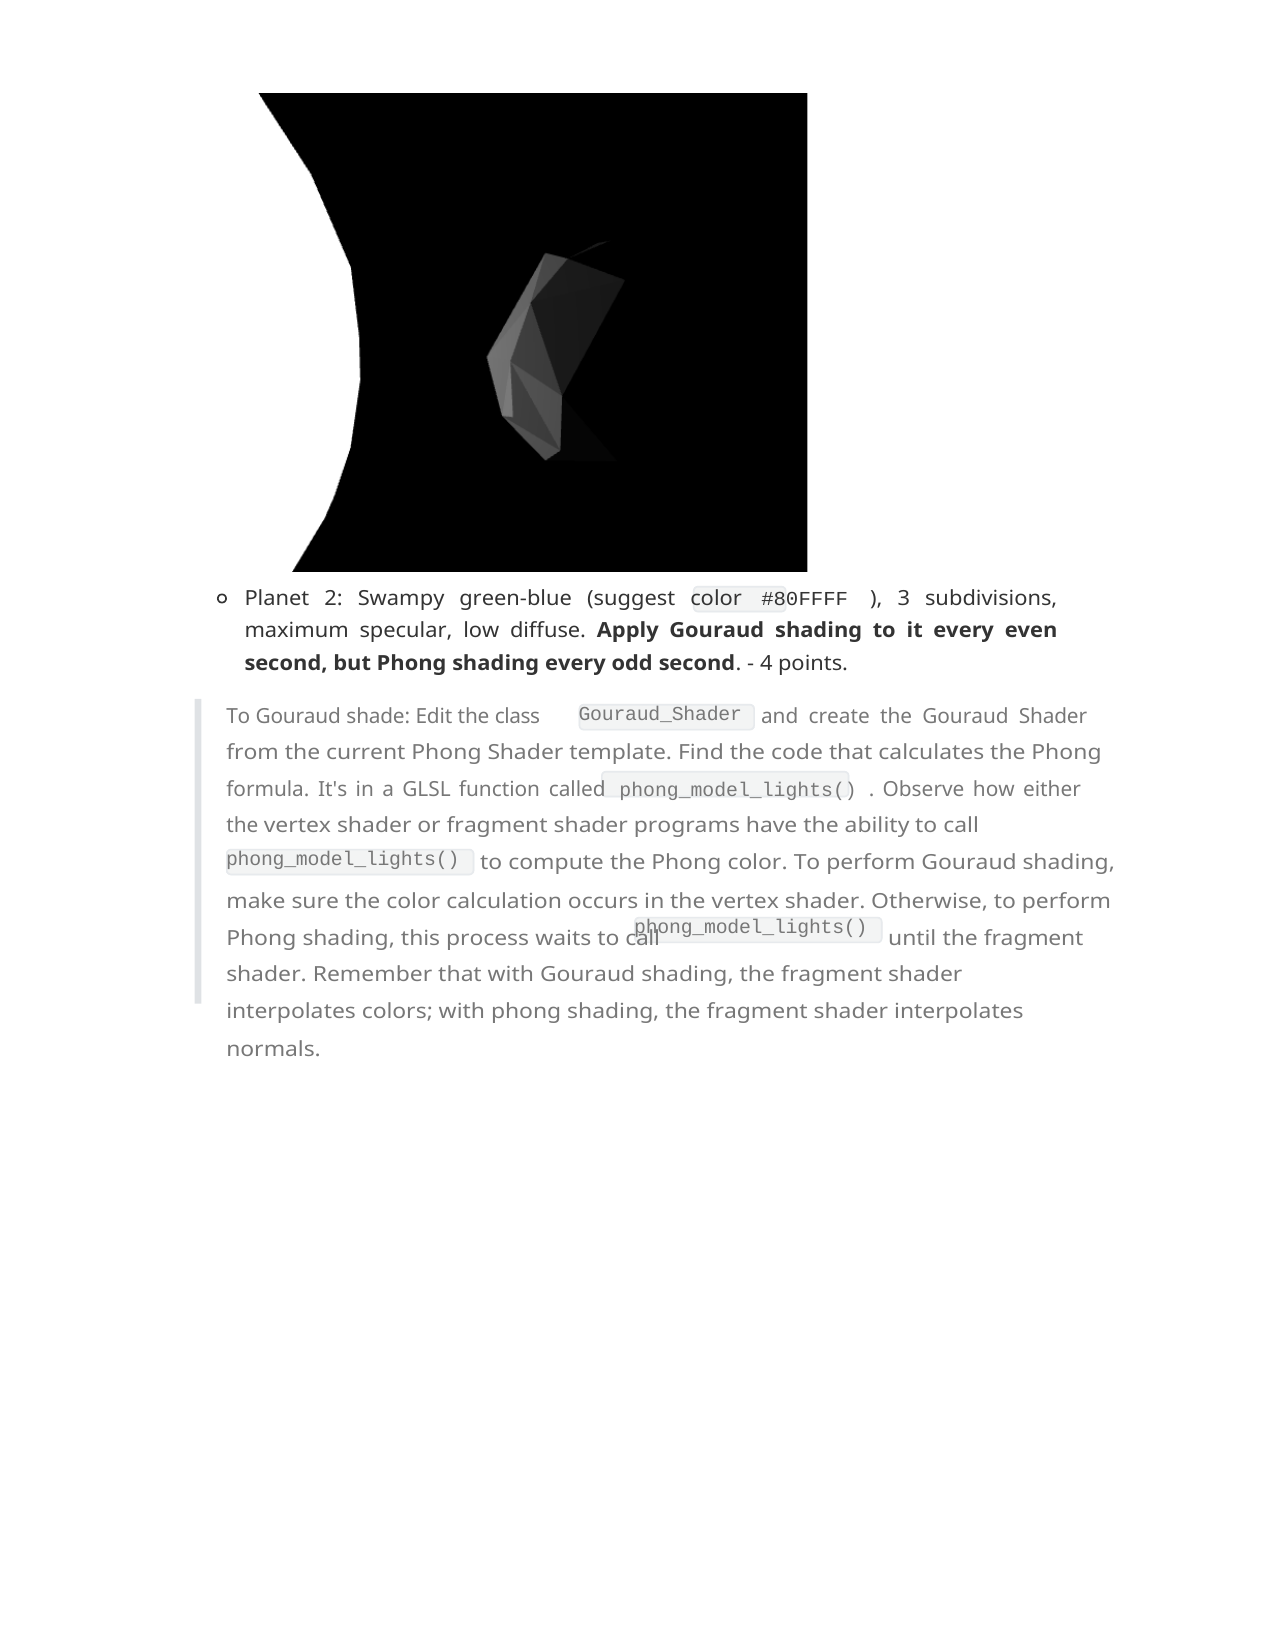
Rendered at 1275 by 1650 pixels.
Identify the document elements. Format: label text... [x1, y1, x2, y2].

text shader. Remember that with Gouraud shading, the fragment shader interpolates colors; with phong shading, the fragment shader interpolates normals. [226, 959, 1093, 1062]
text Phong shading, this process waits to call until the fragment [226, 926, 1142, 950]
text To Gouraud shade: Edit the class and create the Gouraud Shader [226, 701, 1142, 729]
text from the current Phong Shader template. Find the code that calculates the Phong formula. It's in a GLSL function called phong_model_lights() . Observe how either the vertex shader or fragment shader programs have the ability to call [226, 737, 1112, 839]
text to compute the Phong color. To perform Gouraud shading, make sure the color calculation occurs in the vertex shader. Otherwise, to perform [226, 847, 1117, 915]
picture [258, 93, 808, 572]
text Planet 2: Swampy green-blue (suggest color #80FFFF ), 3 subdivisions, maximum specular, low diffuse. Apply Gouraud shading to it every even second, but Phong shading every odd second. - 4 points. [244, 583, 1058, 676]
